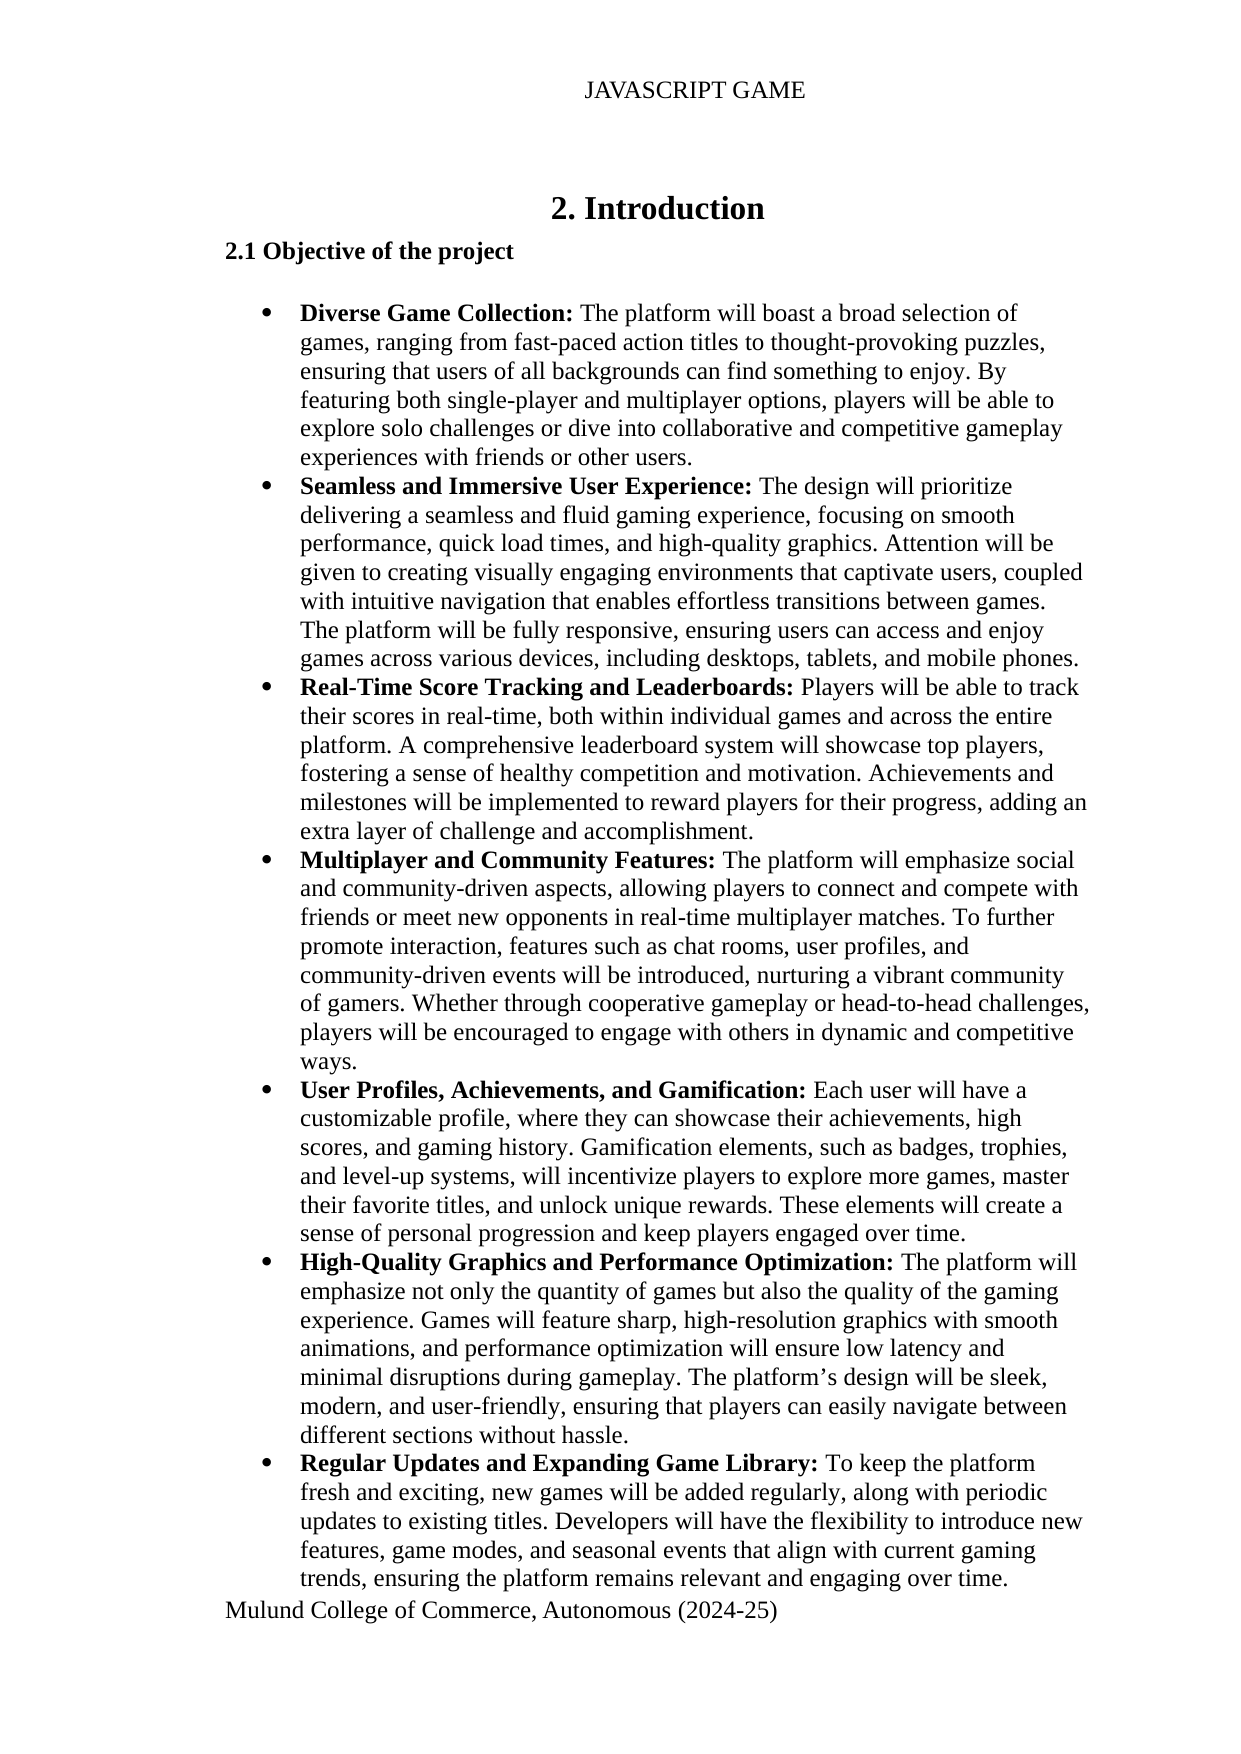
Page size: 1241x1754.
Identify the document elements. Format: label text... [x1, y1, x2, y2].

list User Profiles, Achievements, and Gamification: Each user will have a customizable profile, where they can showcase their achievements, high scores, and gaming history. Gamification elements, such as badges, trophies, and level-up systems, will incentivize players to explore more games, master their favorite titles, and unlock unique rewards. These elements will create a sense of personal progression and keep players engaged over time. [262, 1191, 1090, 1364]
subtitle 2. Introduction [225, 188, 1090, 226]
list Real-Time Score Tracking and Leaderboards: Players will be able to track their scores in real-time, both within individual games and across the entire platform. A comprehensive leaderboard system will showcase top players, fostering a sense of healthy competition and motivation. Achievements and milestones will be implemented to reward players for their progress, adding an extra layer of challenge and accomplishment. [262, 731, 1090, 903]
list Diverse Game Collection: The platform will boast a broad selection of games, ranging from fast-paced action titles to thought-provoking puzzles, ensuring that users of all backgrounds can find something to enjoy. By featuring both single-player and multiplayer options, players will be able to explore solo challenges or dive into collaborative and competitive gameplay experiences with friends or other users. [262, 298, 1090, 471]
subtitle 2.1 Objective of the project [225, 236, 1090, 265]
list High-Quality Graphics and Performance Optimization: The platform will emphasize not only the quantity of games but also the quality of the gaming experience. Games will feature sharp, high-resolution graphics with smooth animations, and performance optimization will ensure low latency and minimal disruptions during gameplay. The platform’s design will be sleek, modern, and user-friendly, ensuring that players can easily navigate between different sections without hassle. [262, 1393, 1090, 1594]
list Seamless and Immersive User Experience: The design will prioritize delivering a seamless and fluid gaming experience, focusing on smooth performance, quick load times, and high-quality graphics. Attention will be given to creating visually engaging environments that captivate users, coupled with intuitive navigation that enables effortless transitions between games. The platform will be fully responsive, ensuring users can access and enjoy games across various devices, including desktops, tablets, and mobile phones. [262, 500, 1090, 701]
list Multiplayer and Community Features: The platform will emphasize social and community-driven aspects, allowing players to connect and compete with friends or meet new opponents in real-time multiplayer matches. To further promote interaction, features such as chat rooms, user profiles, and community-driven events will be introduced, nurturing a vibrant community of gamers. Whether through cooperative gameplay or head-to-head challenges, players will be encouraged to engage with others in dynamic and competitive ways. [262, 932, 1090, 1162]
